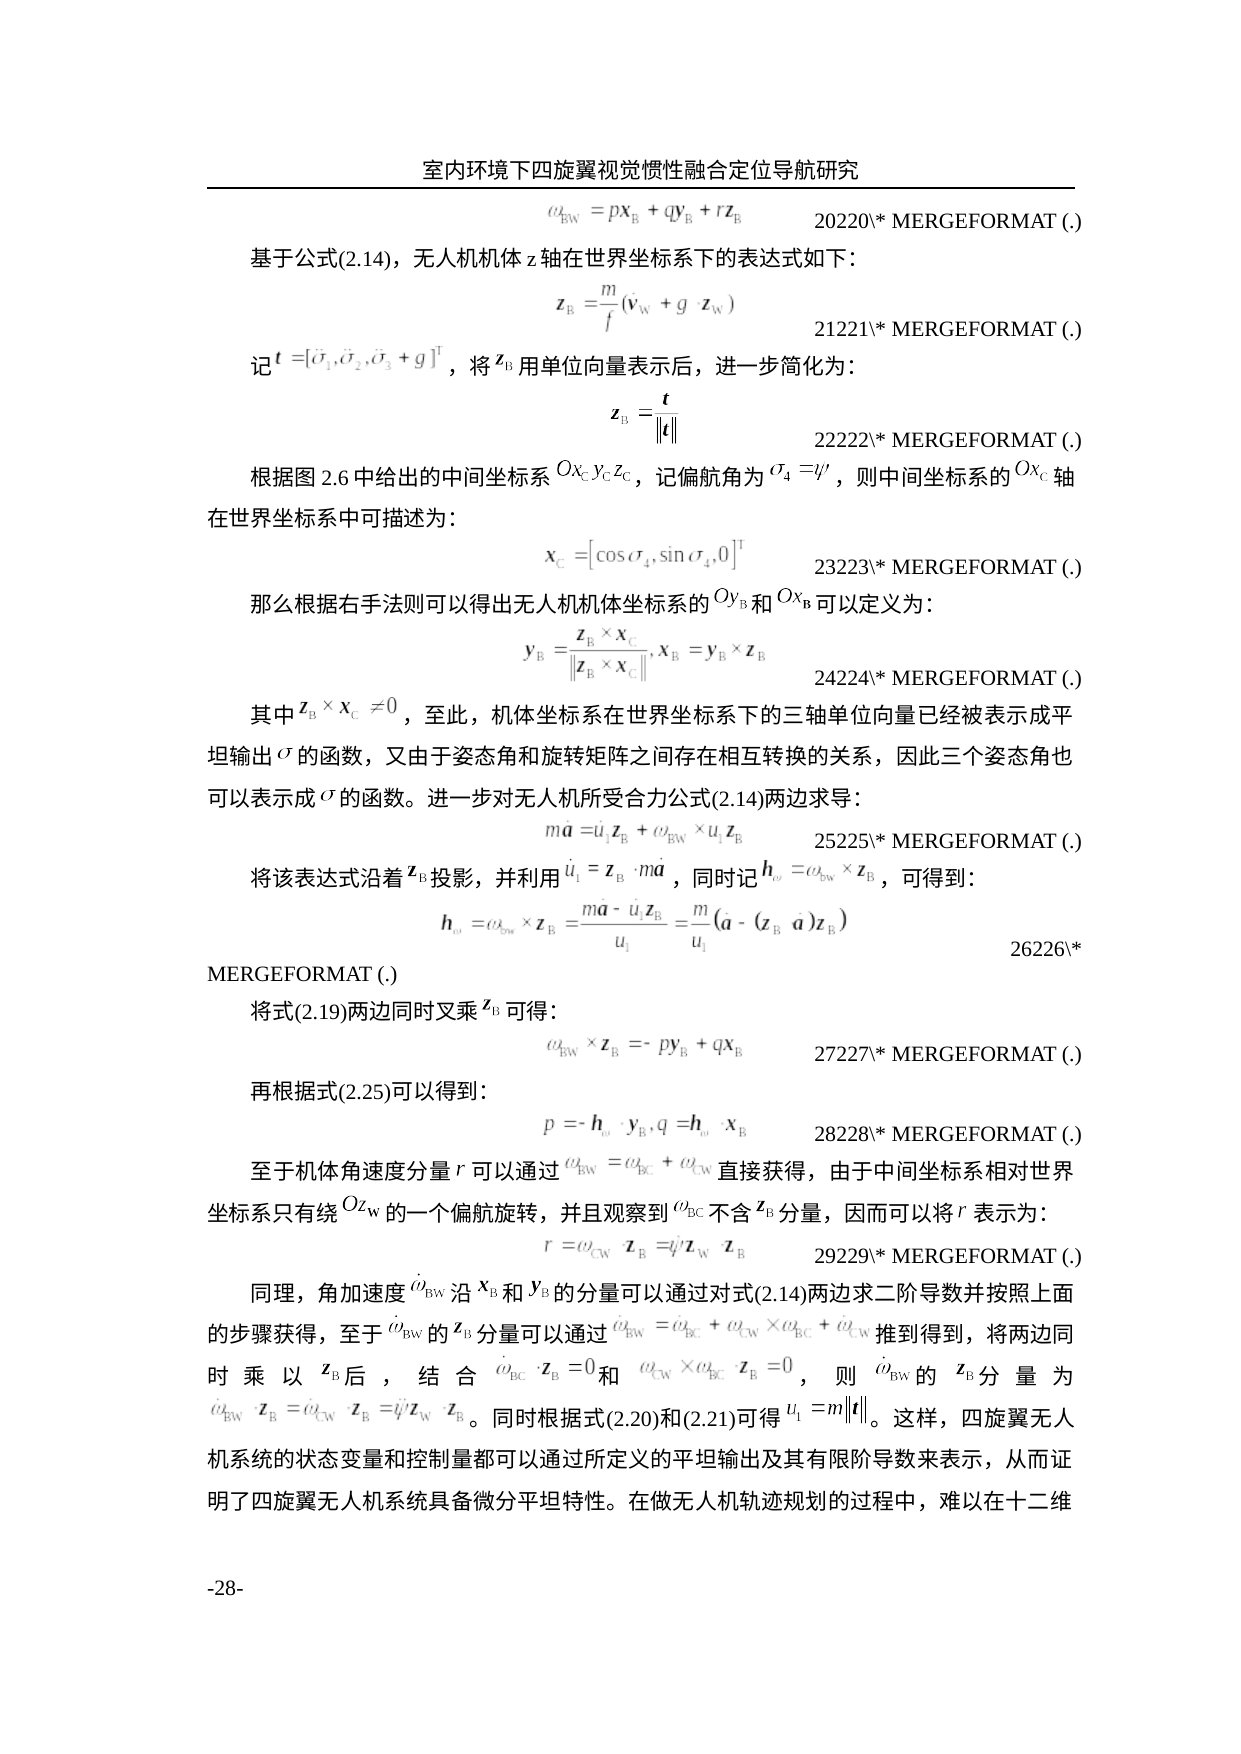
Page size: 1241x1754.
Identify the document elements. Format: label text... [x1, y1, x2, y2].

text 记，将用单位向量表示后，进一步简化为： [207, 341, 1075, 383]
text 至于机体角速度分量可以通过直接获得，由于中间坐标系相对世界坐标系只有绕的一个偏航旋转，并且观察到不含分量，因而可以将表示为： [207, 1146, 1075, 1229]
text 再根据式(2.25)可以得到： [207, 1066, 1075, 1108]
text 将式(2.19)两边同时叉乘可得： [207, 986, 1075, 1028]
text 根据图2.6中给出的中间坐标系，记偏航角为，则中间坐标系的轴在世界坐标系中可描述为： [207, 452, 1075, 535]
text 将该表达式沿着投影，并利用，同时记，可得到： [207, 853, 1075, 894]
text 基于公式(2.14)，无人机机体z轴在世界坐标系下的表达式如下： [207, 233, 1075, 275]
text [207, 1268, 1075, 1518]
text 那么根据右手法则可以得出无人机机体坐标系的和可以定义为： [207, 579, 1075, 621]
text 其中，至此，机体坐标系在世界坐标系下的三轴单位向量已经被表示成平坦输出的函数，又由于姿态角和旋转矩阵之间存在相互转换的关系，因此三个姿态角也可以表示成的函数。进一步对无人机所受合力公式(2.14)两边求导： [207, 690, 1075, 815]
